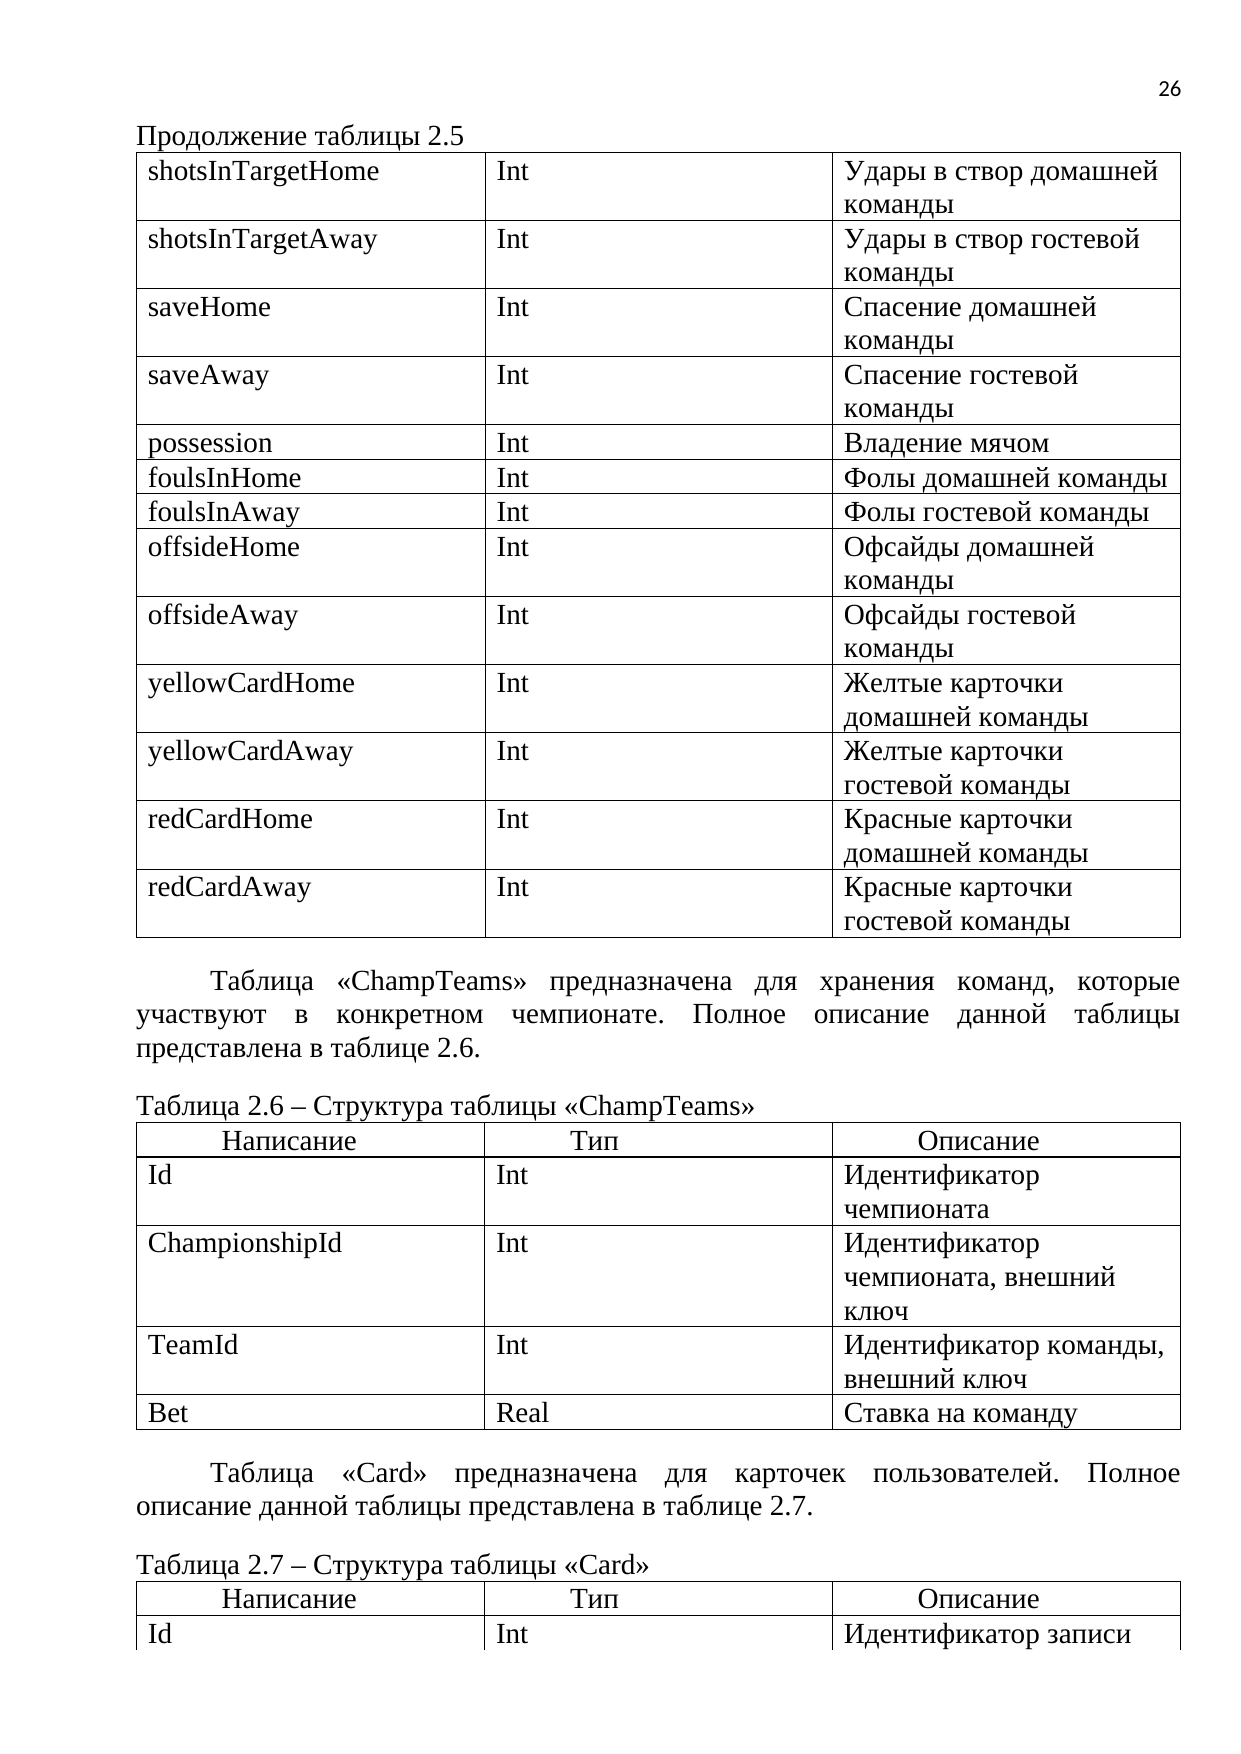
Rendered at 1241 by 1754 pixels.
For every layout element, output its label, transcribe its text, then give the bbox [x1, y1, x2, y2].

table_header Описание [833, 1123, 1180, 1156]
table_cell redCardAway [137, 870, 485, 937]
table_cell possession [137, 425, 485, 459]
table_header Int [486, 153, 832, 220]
table_cell Фолы гостевой команды [833, 494, 1180, 528]
table_cell saveHome [137, 289, 485, 356]
table_cell Идентификатор чемпионата [833, 1158, 1180, 1224]
table_header Описание [833, 1582, 1180, 1615]
table_header shotsInTargetHome [137, 153, 485, 220]
table_cell Int [486, 425, 832, 459]
table_cell Int [486, 357, 832, 424]
table_cell Желтые карточки гостевой команды [833, 733, 1180, 800]
table_cell Идентификатор записи [833, 1616, 1180, 1650]
table_cell Bet [137, 1395, 484, 1429]
table_header Удары в створ домашней команды [833, 153, 1180, 220]
table_cell shotsInTargetAway [137, 221, 485, 288]
table_header Тип [485, 1123, 832, 1156]
table_cell Офсайды гостевой команды [833, 597, 1180, 664]
table_cell Int [486, 494, 832, 528]
table_cell Int [486, 870, 832, 937]
table_cell TeamId [137, 1327, 484, 1394]
table_cell Int [486, 665, 832, 732]
text Таблица «ChampTeams» предназначена для хранения команд, которые участвуют в конкретном чемпионате. Полное описание данной таблицы представлена в таблице 2.6. [136, 963, 1181, 1063]
table_header Тип [485, 1582, 832, 1615]
table_cell Желтые карточки домашней команды [833, 665, 1180, 732]
table_cell foulsInAway [137, 494, 485, 528]
table_cell Int [486, 801, 832, 868]
table_cell offsideAway [137, 597, 485, 664]
table_cell Спасение домашней команды [833, 289, 1180, 356]
table_cell Id [137, 1158, 484, 1224]
table_cell Int [486, 221, 832, 288]
table_cell Идентификатор чемпионата, внешний ключ [833, 1226, 1180, 1326]
table_cell Удары в створ гостевой команды [833, 221, 1180, 288]
table_cell Офсайды домашней команды [833, 529, 1180, 596]
table_cell saveAway [137, 357, 485, 424]
table_cell Спасение гостевой команды [833, 357, 1180, 424]
table_cell Int [486, 460, 832, 493]
table_cell Int [485, 1158, 832, 1224]
text Таблица «Card» предназначена для карточек пользователей. Полное описание данной таблицы представлена в таблице 2.7. [136, 1455, 1181, 1522]
text Таблица 2.6 – Структура таблицы «ChampTeams» [136, 1088, 1181, 1122]
table_cell yellowCardAway [137, 733, 485, 800]
table_cell Фолы домашней команды [833, 460, 1180, 493]
table_cell Int [486, 289, 832, 356]
table_cell Int [485, 1616, 832, 1650]
table_cell Int [485, 1226, 832, 1326]
table_cell Владение мячом [833, 425, 1180, 459]
table_cell ChampionshipId [137, 1226, 484, 1326]
table_cell yellowCardHome [137, 665, 485, 732]
table_cell Int [486, 597, 832, 664]
table_header Написание [137, 1123, 484, 1156]
table_cell offsideHome [137, 529, 485, 596]
table_cell Красные карточки гостевой команды [833, 870, 1180, 937]
table_cell Ставка на команду [833, 1395, 1180, 1429]
text Продолжение таблицы 2.5 [136, 118, 1181, 152]
table_cell redCardHome [137, 801, 485, 868]
table_cell Real [485, 1395, 832, 1429]
table_cell Красные карточки домашней команды [833, 801, 1180, 868]
text Таблица 2.7 – Структура таблицы «Card» [136, 1547, 1181, 1581]
table_cell Идентификатор команды, внешний ключ [833, 1327, 1180, 1394]
table_cell Int [485, 1327, 832, 1394]
table_cell foulsInHome [137, 460, 485, 493]
table_cell Int [486, 733, 832, 800]
table_cell Int [486, 529, 832, 596]
table_cell Id [137, 1616, 484, 1650]
table_header Написание [137, 1582, 484, 1615]
